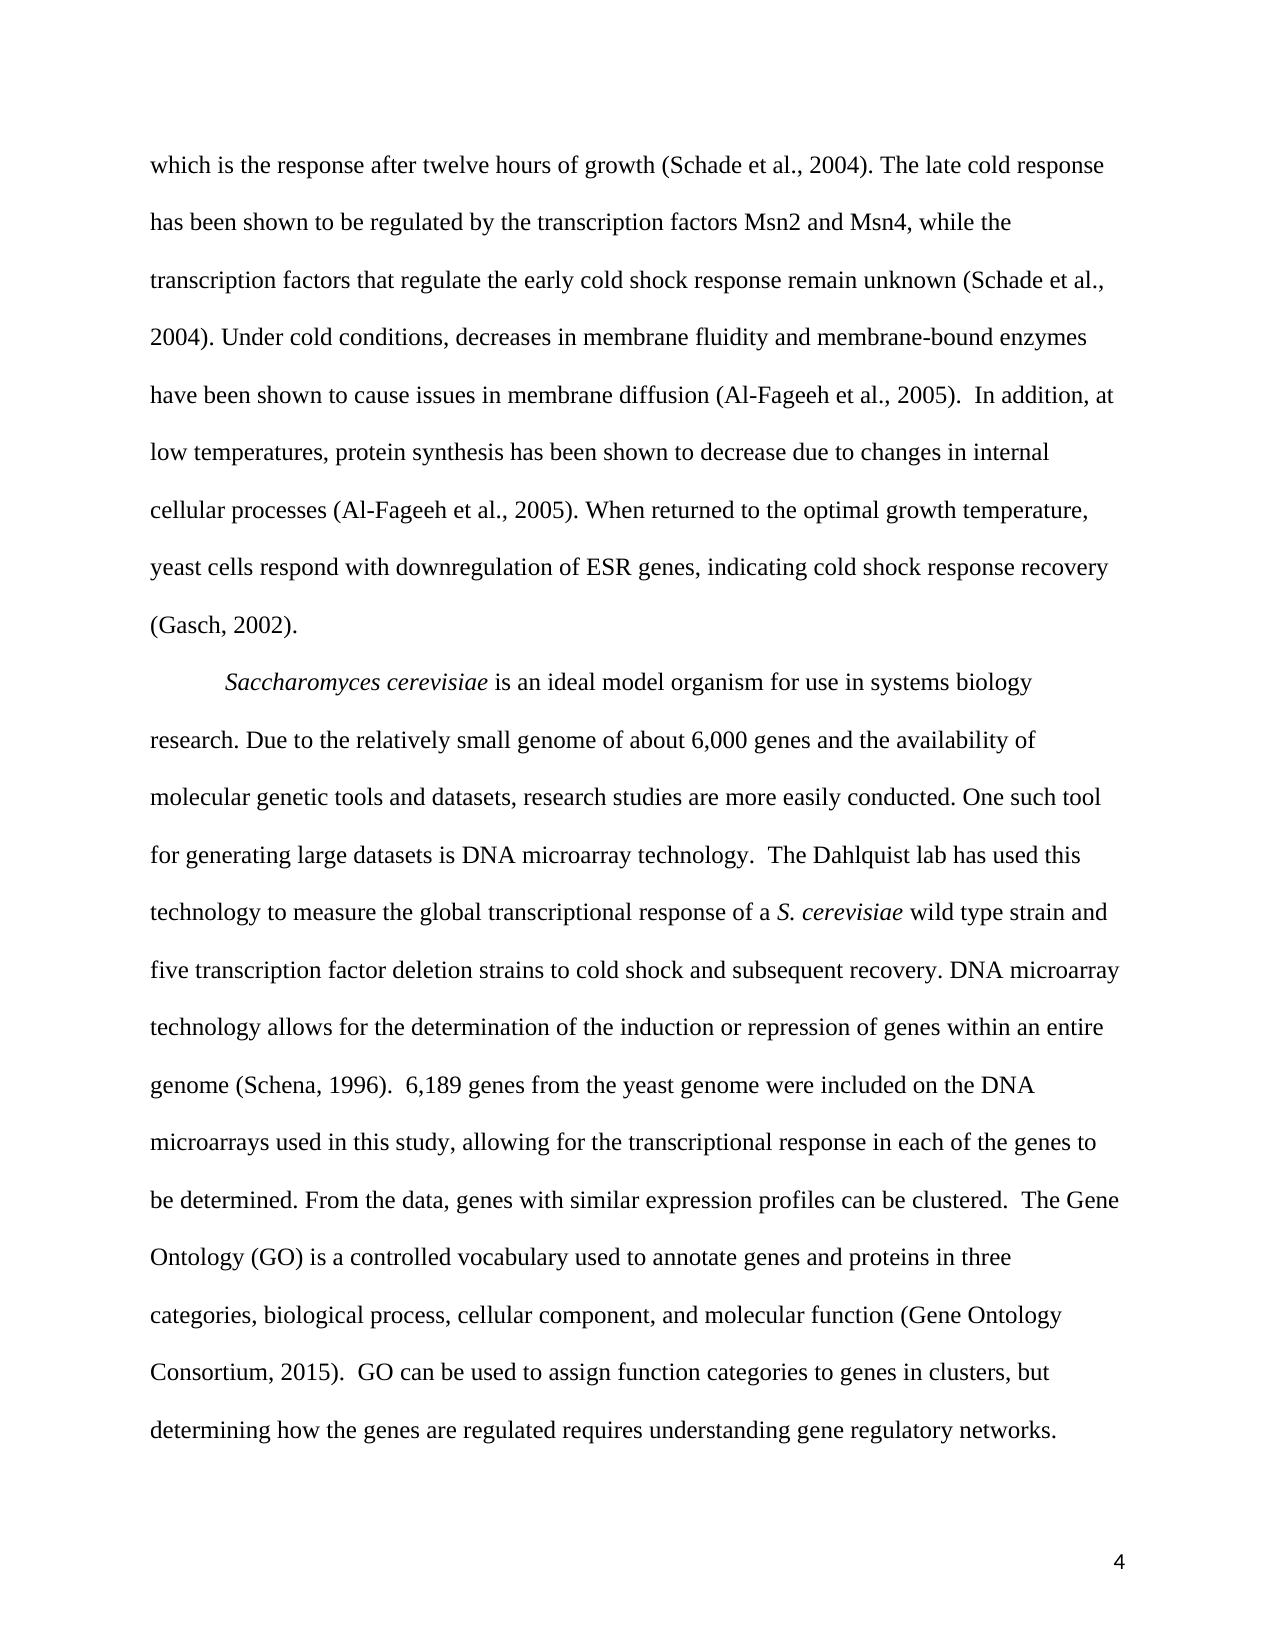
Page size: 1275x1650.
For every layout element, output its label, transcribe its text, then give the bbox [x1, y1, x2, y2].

text Saccharomyces cerevisiae is an ideal model organism for use in systems biology research. Due to the relatively small genome of about 6,000 genes and the availability of molecular genetic tools and datasets, research studies are more easily conducted. One such tool for generating large datasets is DNA microarray technology. The Dahlquist lab has used this technology to measure the global transcriptional response of a S. cerevisiae wild type strain and five transcription factor deletion strains to cold shock and subsequent recovery. DNA microarray technology allows for the determination of the induction or repression of genes within an entire genome (Schena, 1996). 6,189 genes from the yeast genome were included on the DNA microarrays used in this study, allowing for the transcriptional response in each of the genes to be determined. From the data, genes with similar expression profiles can be clustered. The Gene Ontology (GO) is a controlled vocabulary used to annotate genes and proteins in three categories, biological process, cellular component, and molecular function (Gene Ontology Consortium, 2015). GO can be used to assign function categories to genes in clusters, but determining how the genes are regulated requires understanding gene regulatory networks. [150, 667, 1125, 1444]
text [150, 150, 1125, 639]
